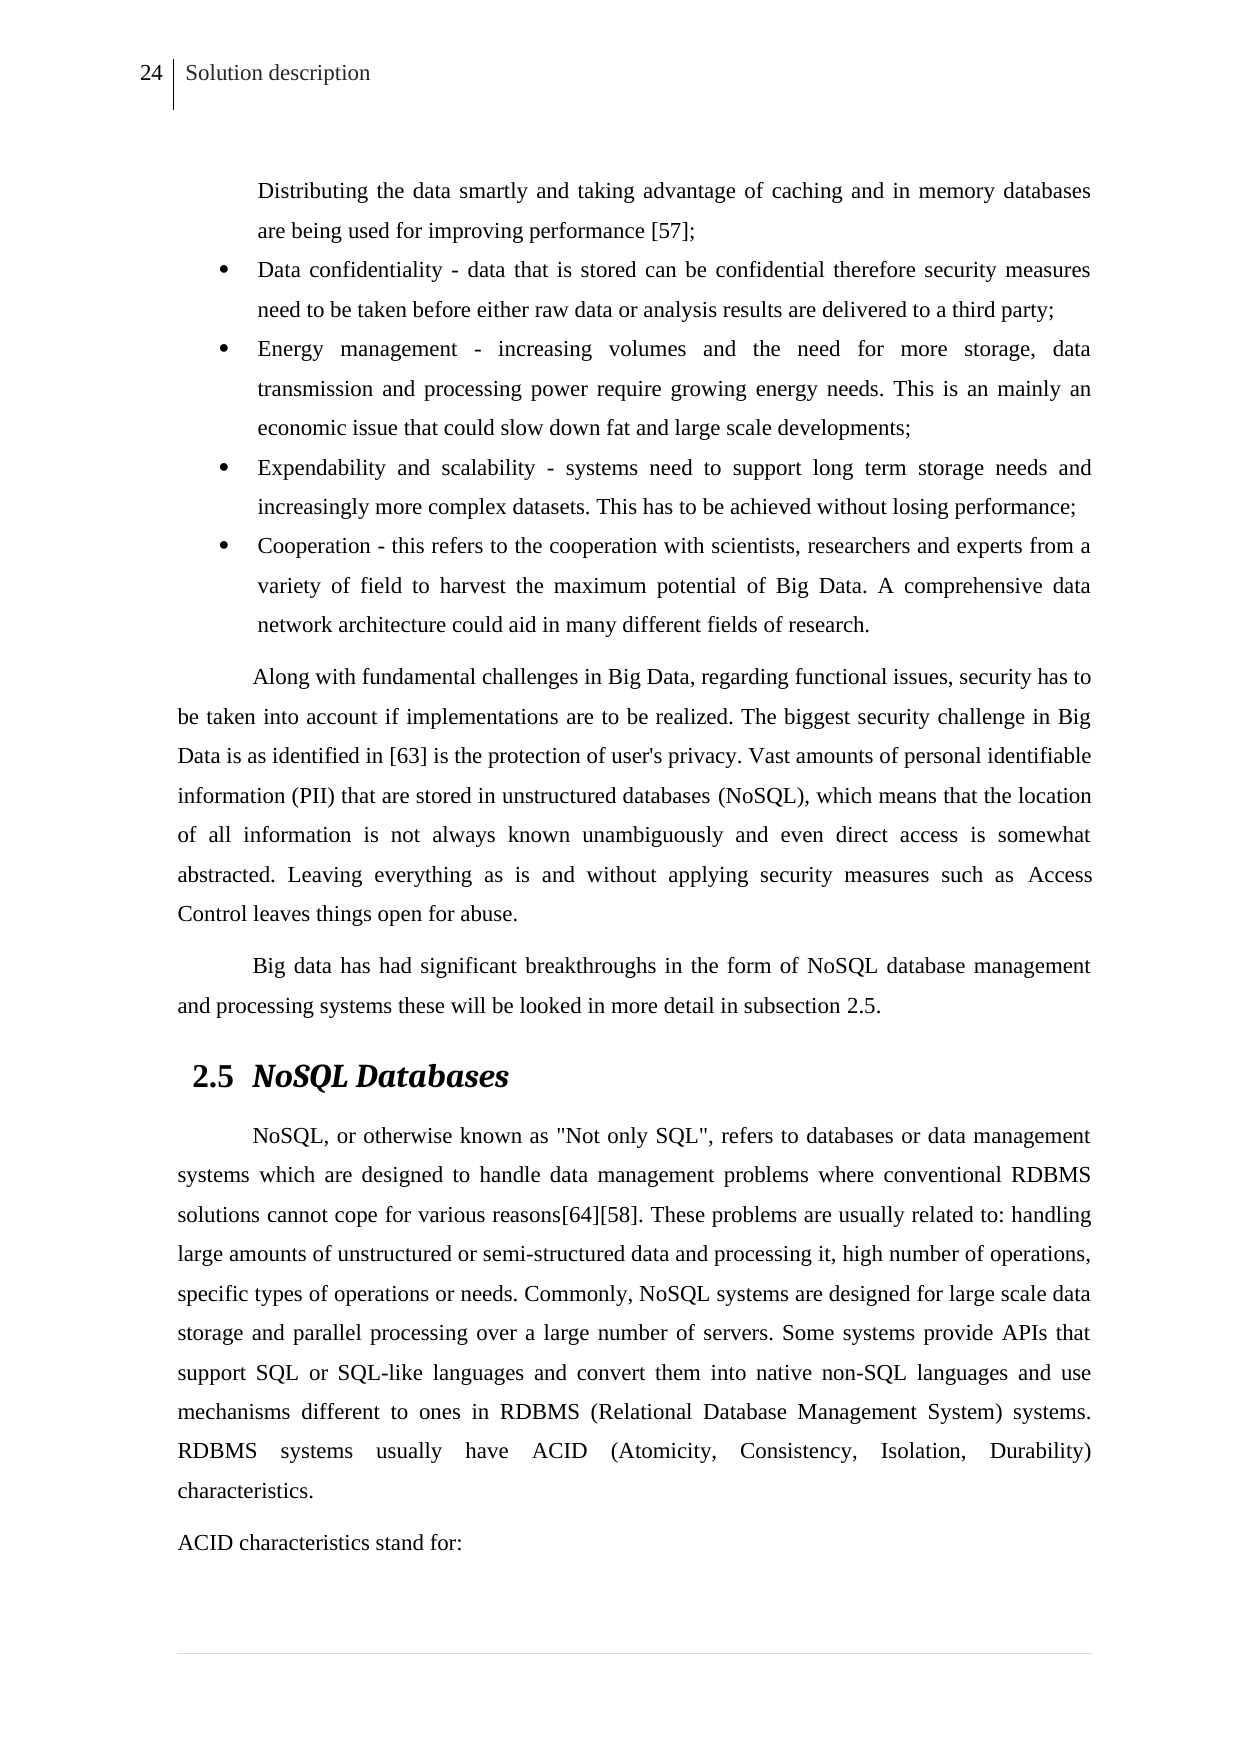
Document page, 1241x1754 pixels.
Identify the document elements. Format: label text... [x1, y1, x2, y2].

text NoSQL, or otherwise known as "Not only SQL", refers to databases or data management systems which are designed to handle data management problems where conventional RDBMS solutions cannot cope for various reasons. These problems are usually related to: handling large amounts of unstructured or semi-structured data and processing it, high number of operations, specific types of operations or needs. Commonly, NoSQL systems are designed for large scale data storage and parallel processing over a large number of servers. Some systems provide APIs that support SQL or SQL-like languages and convert them into native non-SQL languages and use mechanisms different to ones in RDBMS (Relational Database Management System) systems. RDBMS systems usually have ACID (Atomicity, Consistency, Isolation, Durability) characteristics. [177, 1122, 1092, 1503]
text Big data has had significant breakthroughs in the form of NoSQL database management and processing systems these will be looked in more detail in subsection 2.5. [177, 952, 1092, 1018]
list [220, 177, 1092, 243]
list Cooperation - this refers to the cooperation with scientists, researchers and experts from a variety of field to harvest the maximum potential of Big Data. A comprehensive data network architecture could aid in many different fields of research. [220, 532, 1092, 638]
text Along with fundamental challenges in Big Data, regarding functional issues, security has to be taken into account if implementations are to be realized. The biggest security challenge in Big Data is as identified in is the protection of user's privacy. Vast amounts of personal identifiable information (PII) that are stored in unstructured databases (NoSQL), which means that the location of all information is not always known unambiguously and even direct access is somewhat abstracted. Leaving everything as is and without applying security measures such as Access Control leaves things open for abuse. [177, 663, 1092, 927]
text ACID characteristics stand for: [177, 1529, 1092, 1555]
list Expendability and scalability - systems need to support long term storage needs and increasingly more complex datasets. This has to be achieved without losing performance; [220, 453, 1092, 519]
list Data confidentiality - data that is stored can be confidential therefore security measures need to be taken before either raw data or analysis results are delivered to a third party; [220, 256, 1092, 322]
subtitle NoSQL Databases [192, 1056, 1092, 1096]
list Energy management - increasing volumes and the need for more storage, data transmission and processing power require growing energy needs. This is an mainly an economic issue that could slow down fat and large scale developments; [220, 335, 1092, 440]
